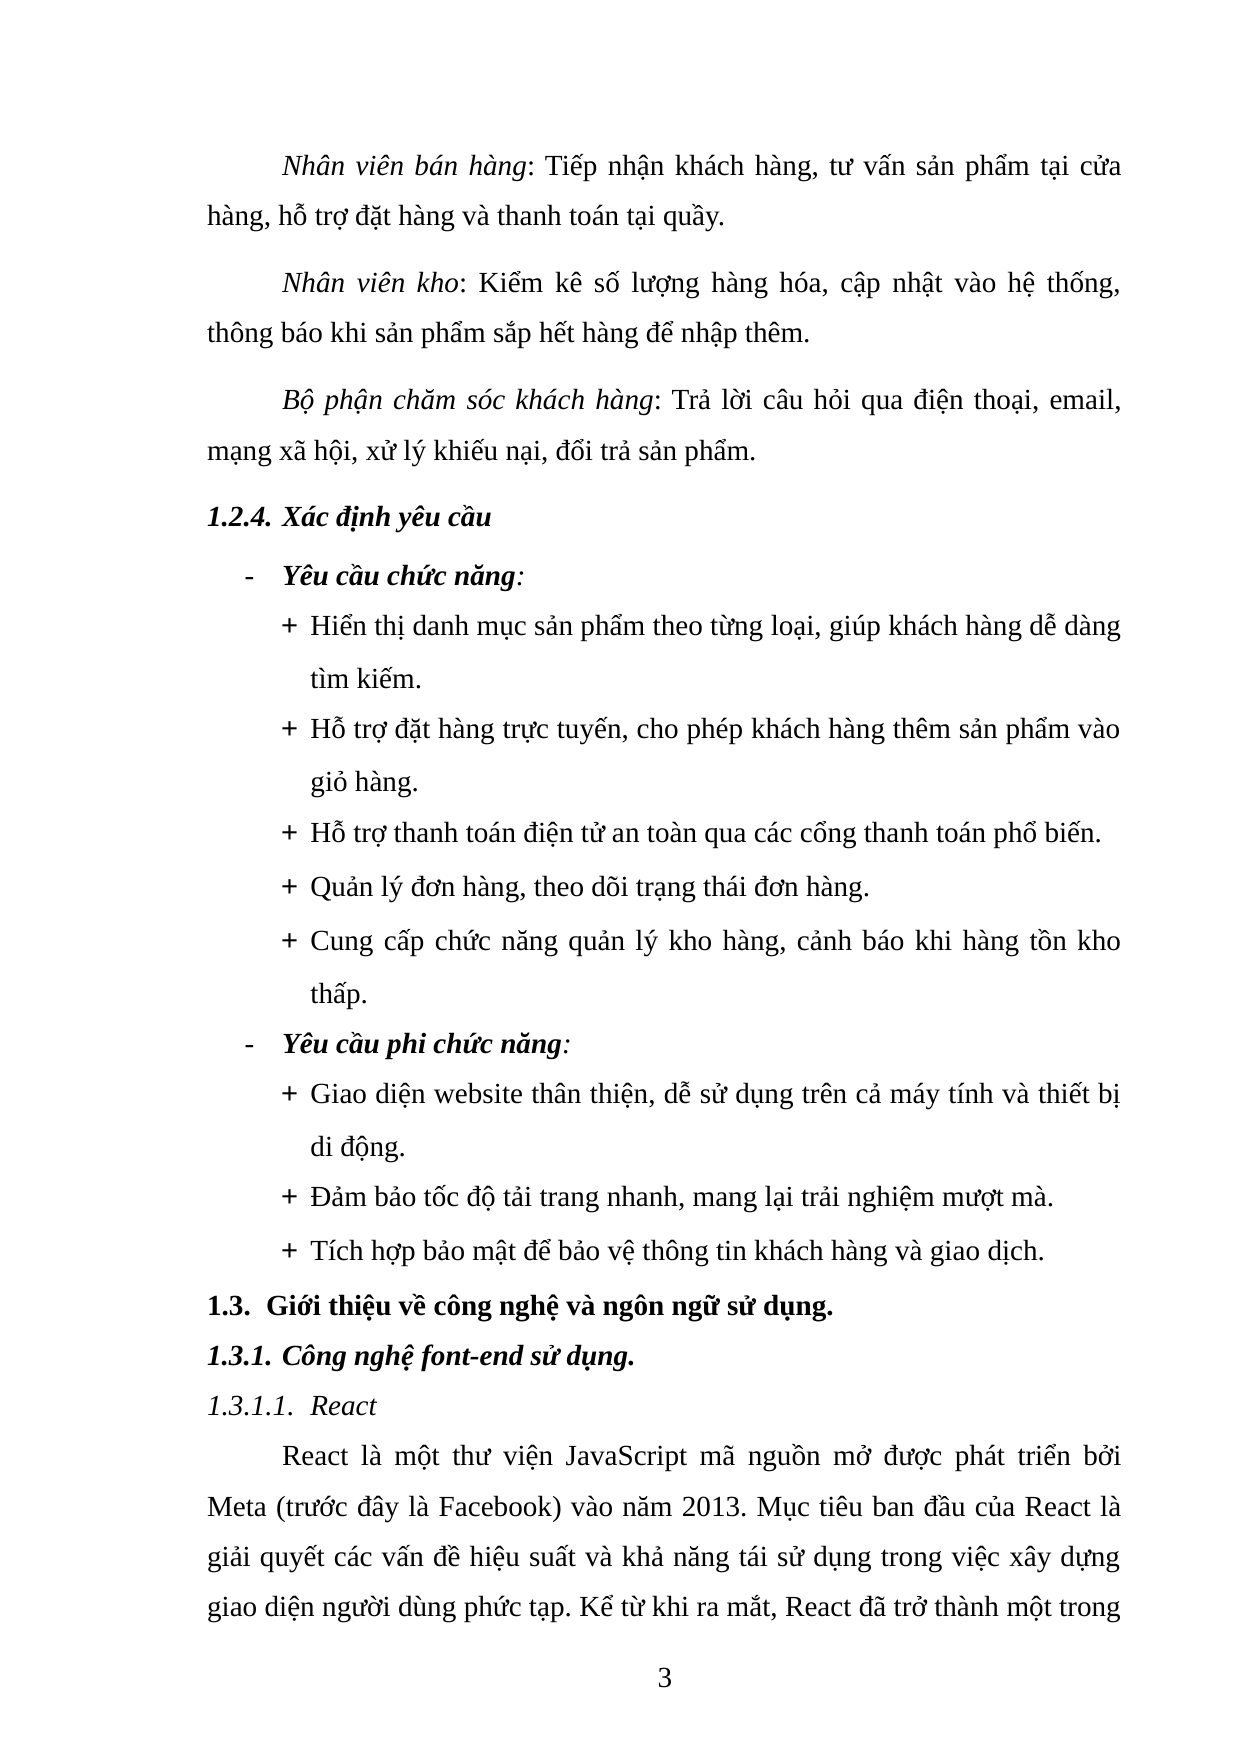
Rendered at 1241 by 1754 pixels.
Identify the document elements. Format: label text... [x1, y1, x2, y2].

list Đảm bảo tốc độ tải trang nhanh, mang lại trải nghiệm mượt mà. [281, 1179, 1122, 1216]
text Nhân viên kho: Kiểm kê số lượng hàng hóa, cập nhật vào hệ thống, thông báo khi sản phẩm sắp hết hàng để nhập thêm. [207, 265, 1122, 349]
list Yêu cầu phi chức năng: [244, 1026, 1122, 1059]
subtitle Xác định yêu cầu [207, 499, 1122, 533]
list Tích hợp bảo mật để bảo vệ thông tin khách hàng và giao dịch. [281, 1233, 1122, 1269]
list Giao diện website thân thiện, dễ sử dụng trên cả máy tính và thiết bị di động. [281, 1076, 1122, 1163]
subtitle Giới thiệu về công nghệ và ngôn ngữ sử dụng. [207, 1288, 1122, 1321]
text Bộ phận chăm sóc khách hàng: Trả lời câu hỏi qua điện thoại, email, mạng xã hội, xử lý khiếu nại, đổi trả sản phẩm. [207, 382, 1122, 466]
text Nhân viên bán hàng: Tiếp nhận khách hàng, tư vấn sản phẩm tại cửa hàng, hỗ trợ đặt hàng và thanh toán tại quầy. [207, 148, 1122, 232]
list Hỗ trợ đặt hàng trực tuyến, cho phép khách hàng thêm sản phẩm vào giỏ hàng. [281, 712, 1122, 798]
list Quản lý đơn hàng, theo dõi trạng thái đơn hàng. [281, 869, 1122, 905]
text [207, 1438, 1122, 1623]
list Hỗ trợ thanh toán điện tử an toàn qua các cổng thanh toán phổ biến. [281, 815, 1122, 851]
subtitle Công nghệ font-end sử dụng. [207, 1338, 1122, 1371]
list Yêu cầu chức năng: [244, 558, 1122, 592]
subtitle React [207, 1388, 1122, 1422]
list Cung cấp chức năng quản lý kho hàng, cảnh báo khi hàng tồn kho thấp. [281, 923, 1122, 1009]
list Hiển thị danh mục sản phẩm theo từng loại, giúp khách hàng dễ dàng tìm kiếm. [281, 608, 1122, 695]
